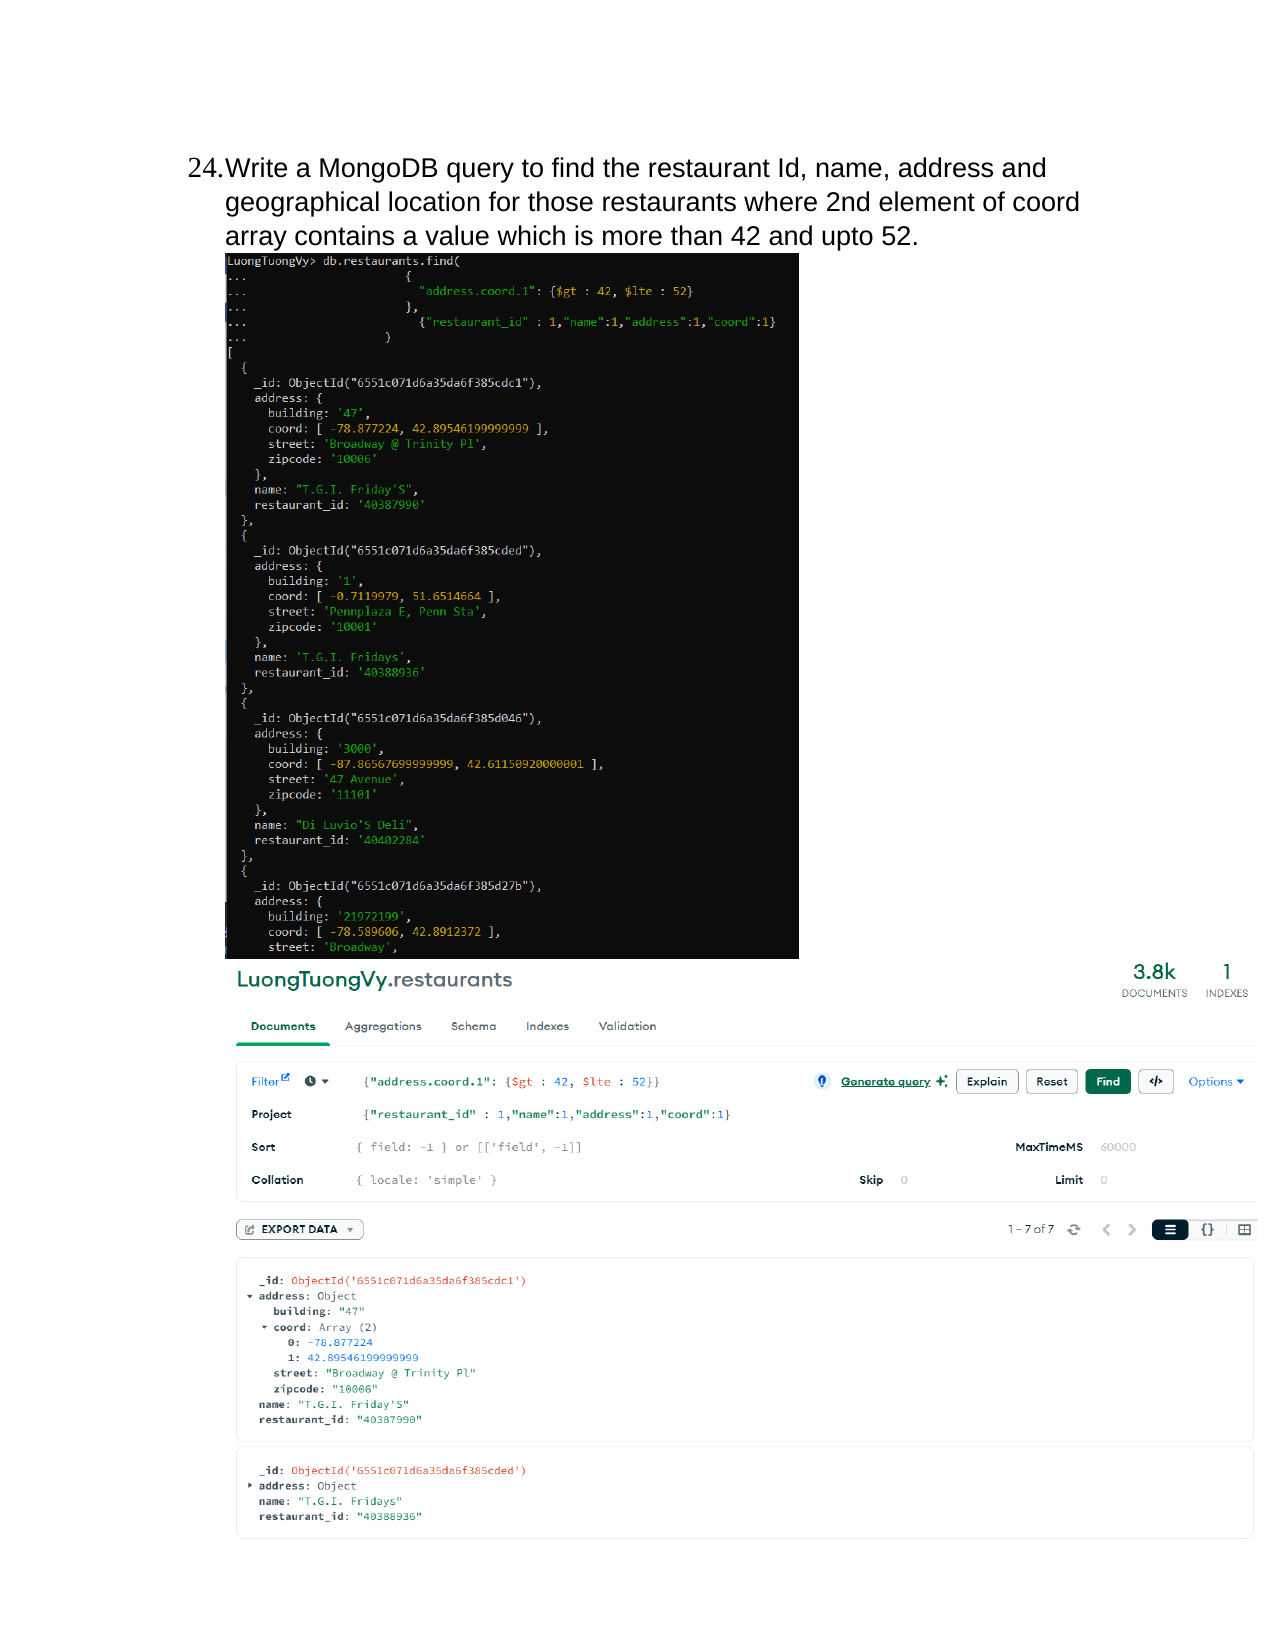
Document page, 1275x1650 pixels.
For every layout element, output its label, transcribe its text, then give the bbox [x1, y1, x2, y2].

picture [225, 253, 799, 959]
picture [225, 961, 1258, 1540]
